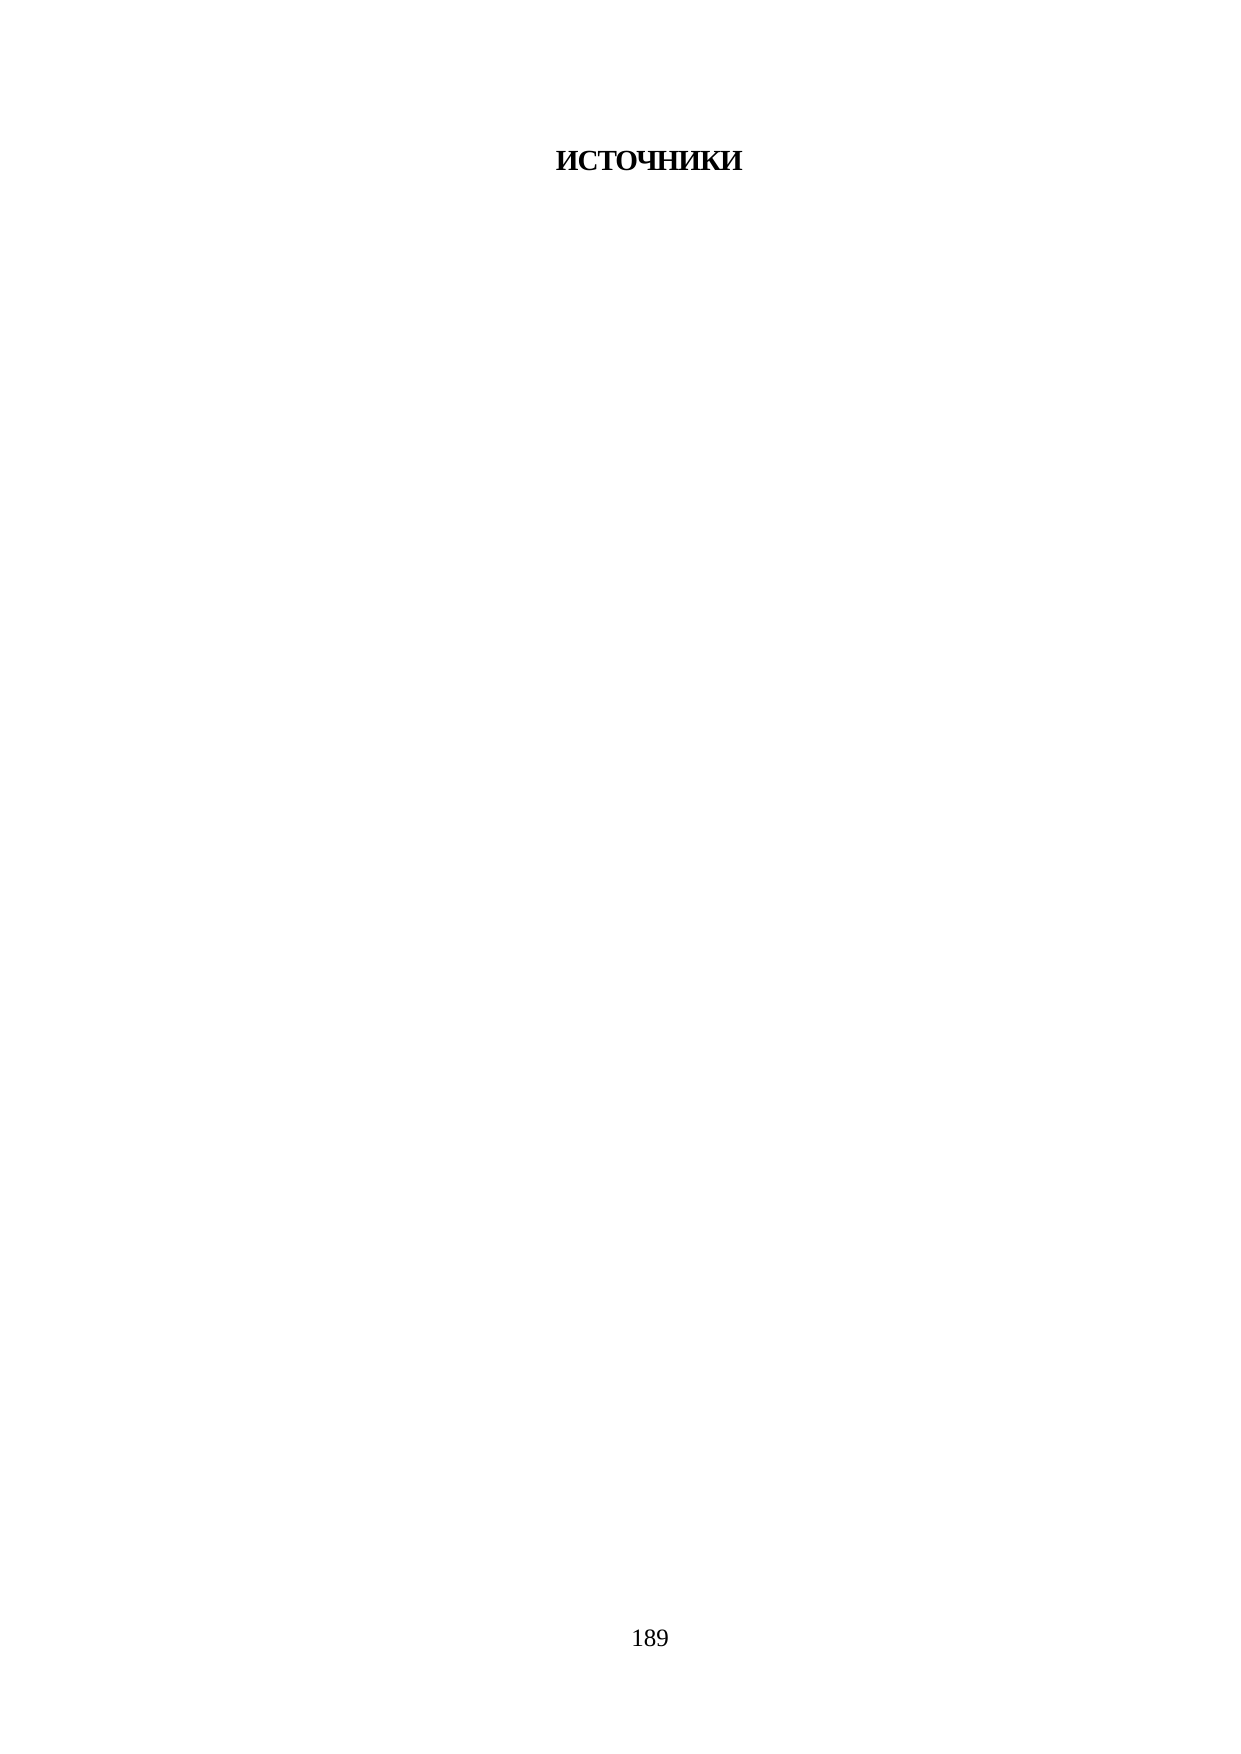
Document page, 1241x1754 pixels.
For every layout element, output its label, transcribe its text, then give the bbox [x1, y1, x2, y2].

title Источники [148, 143, 1152, 177]
